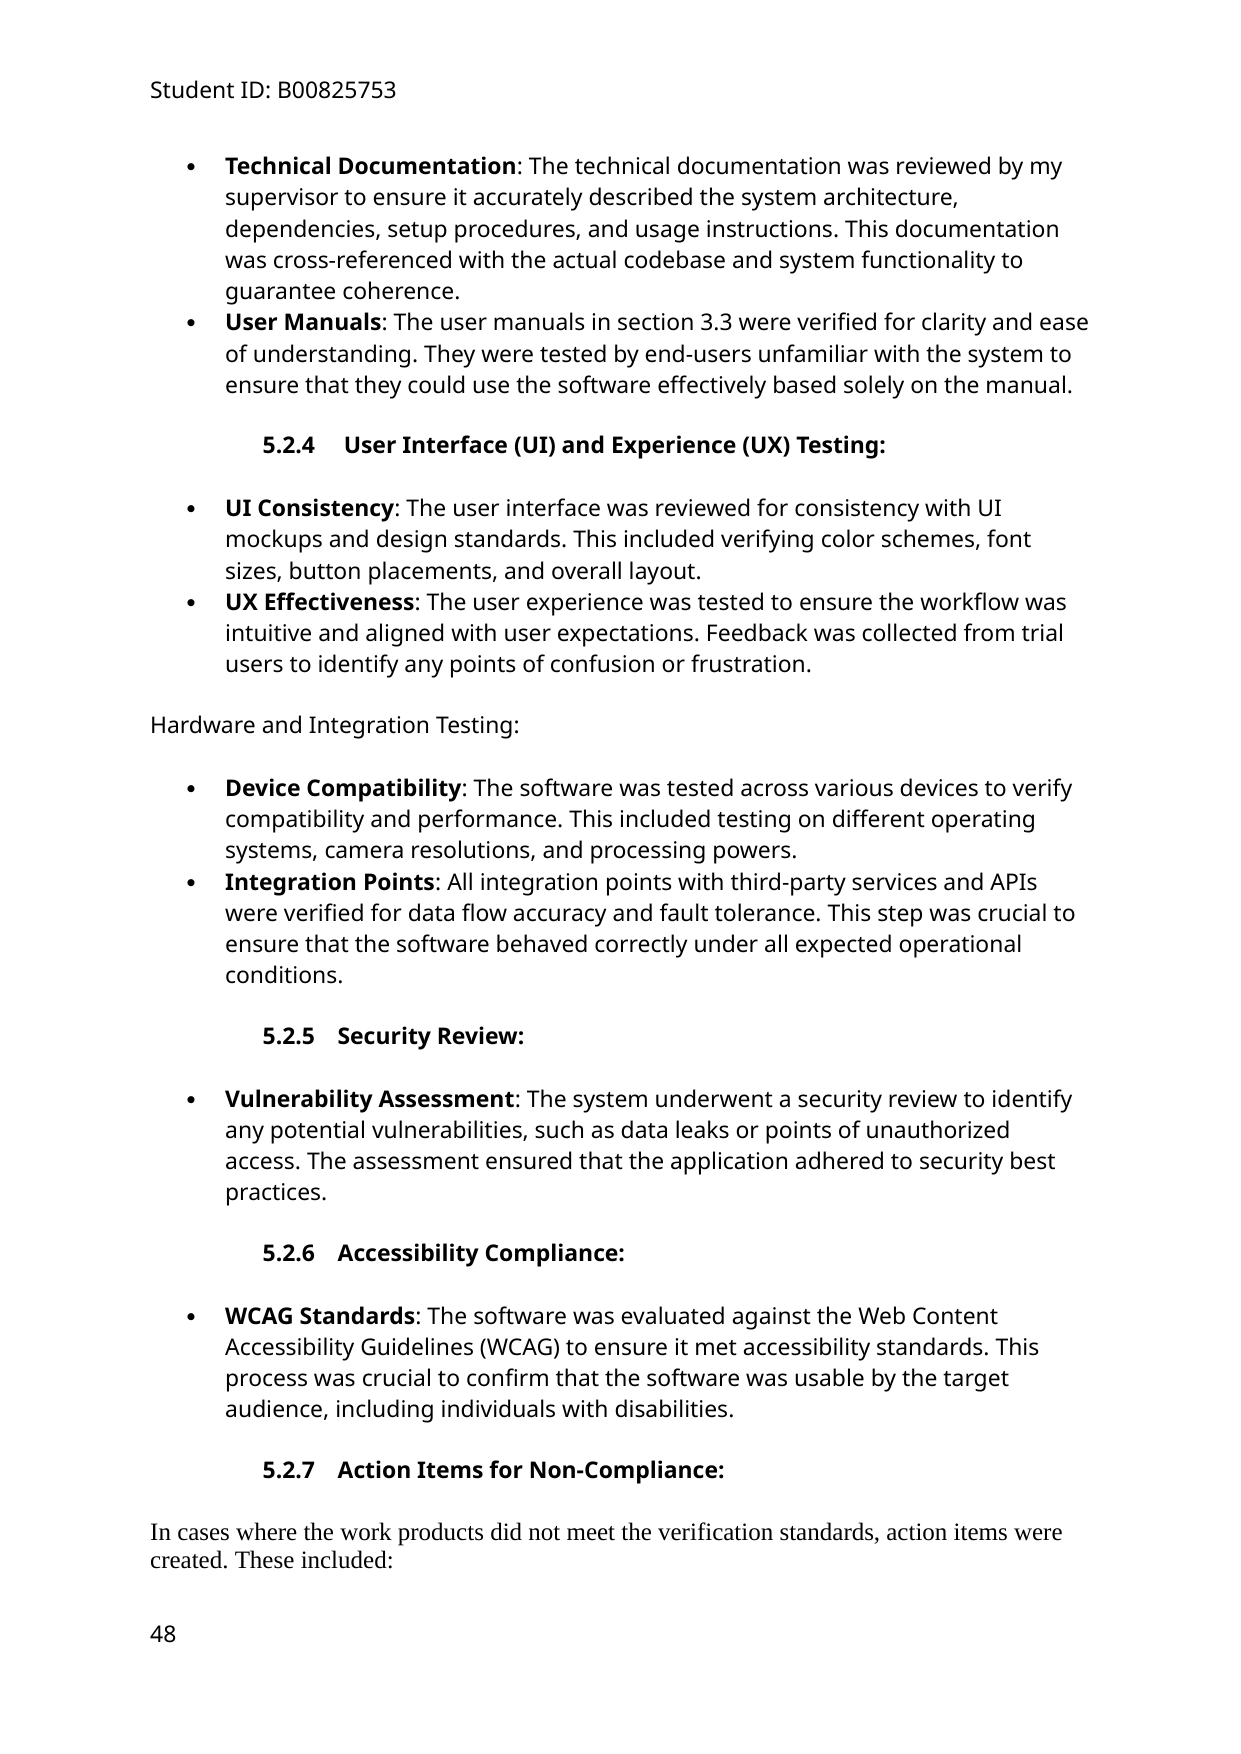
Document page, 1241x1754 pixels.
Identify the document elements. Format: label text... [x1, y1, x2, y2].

text Hardware and Integration Testing: [150, 709, 1090, 740]
subtitle Action Items for Non-Compliance: [262, 1454, 1090, 1485]
list WCAG Standards: The software was evaluated against the Web Content Accessibility Guidelines (WCAG) to ensure it met accessibility standards. This process was crucial to confirm that the software was usable by the target audience, including individuals with disabilities. [187, 1299, 1090, 1424]
subtitle Security Review: [262, 1019, 1090, 1051]
list User Manuals: The user manuals in section 3.3 were verified for clarity and ease of understanding. They were tested by end-users unfamiliar with the system to ensure that they could use the software effectively based solely on the manual. [187, 306, 1090, 400]
subtitle Accessibility Compliance: [262, 1237, 1090, 1268]
list UI Consistency: The user interface was reviewed for consistency with UI mockups and design standards. This included verifying color schemes, font sizes, button placements, and overall layout. [187, 492, 1090, 586]
subtitle User Interface (UI) and Experience (UX) Testing: [262, 429, 1090, 460]
list Integration Points: All integration points with third-party services and APIs were verified for data flow accuracy and fault tolerance. This step was crucial to ensure that the software behaved correctly under all expected operational conditions. [187, 865, 1090, 990]
list Vulnerability Assessment: The system underwent a security review to identify any potential vulnerabilities, such as data leaks or points of unauthorized access. The assessment ensured that the application adhered to security best practices. [187, 1082, 1090, 1207]
list UX Effectiveness: The user experience was tested to ensure the workflow was intuitive and aligned with user expectations. Feedback was collected from trial users to identify any points of confusion or frustration. [187, 586, 1090, 679]
list Device Compatibility: The software was tested across various devices to verify compatibility and performance. This included testing on different operating systems, camera resolutions, and processing powers. [187, 772, 1090, 865]
text In cases where the work products did not meet the verification standards, action items were created. These included: [150, 1517, 1090, 1574]
list Technical Documentation: The technical documentation was reviewed by my supervisor to ensure it accurately described the system architecture, dependencies, setup procedures, and usage instructions. This documentation was cross-referenced with the actual codebase and system functionality to guarantee coherence. [187, 150, 1090, 306]
